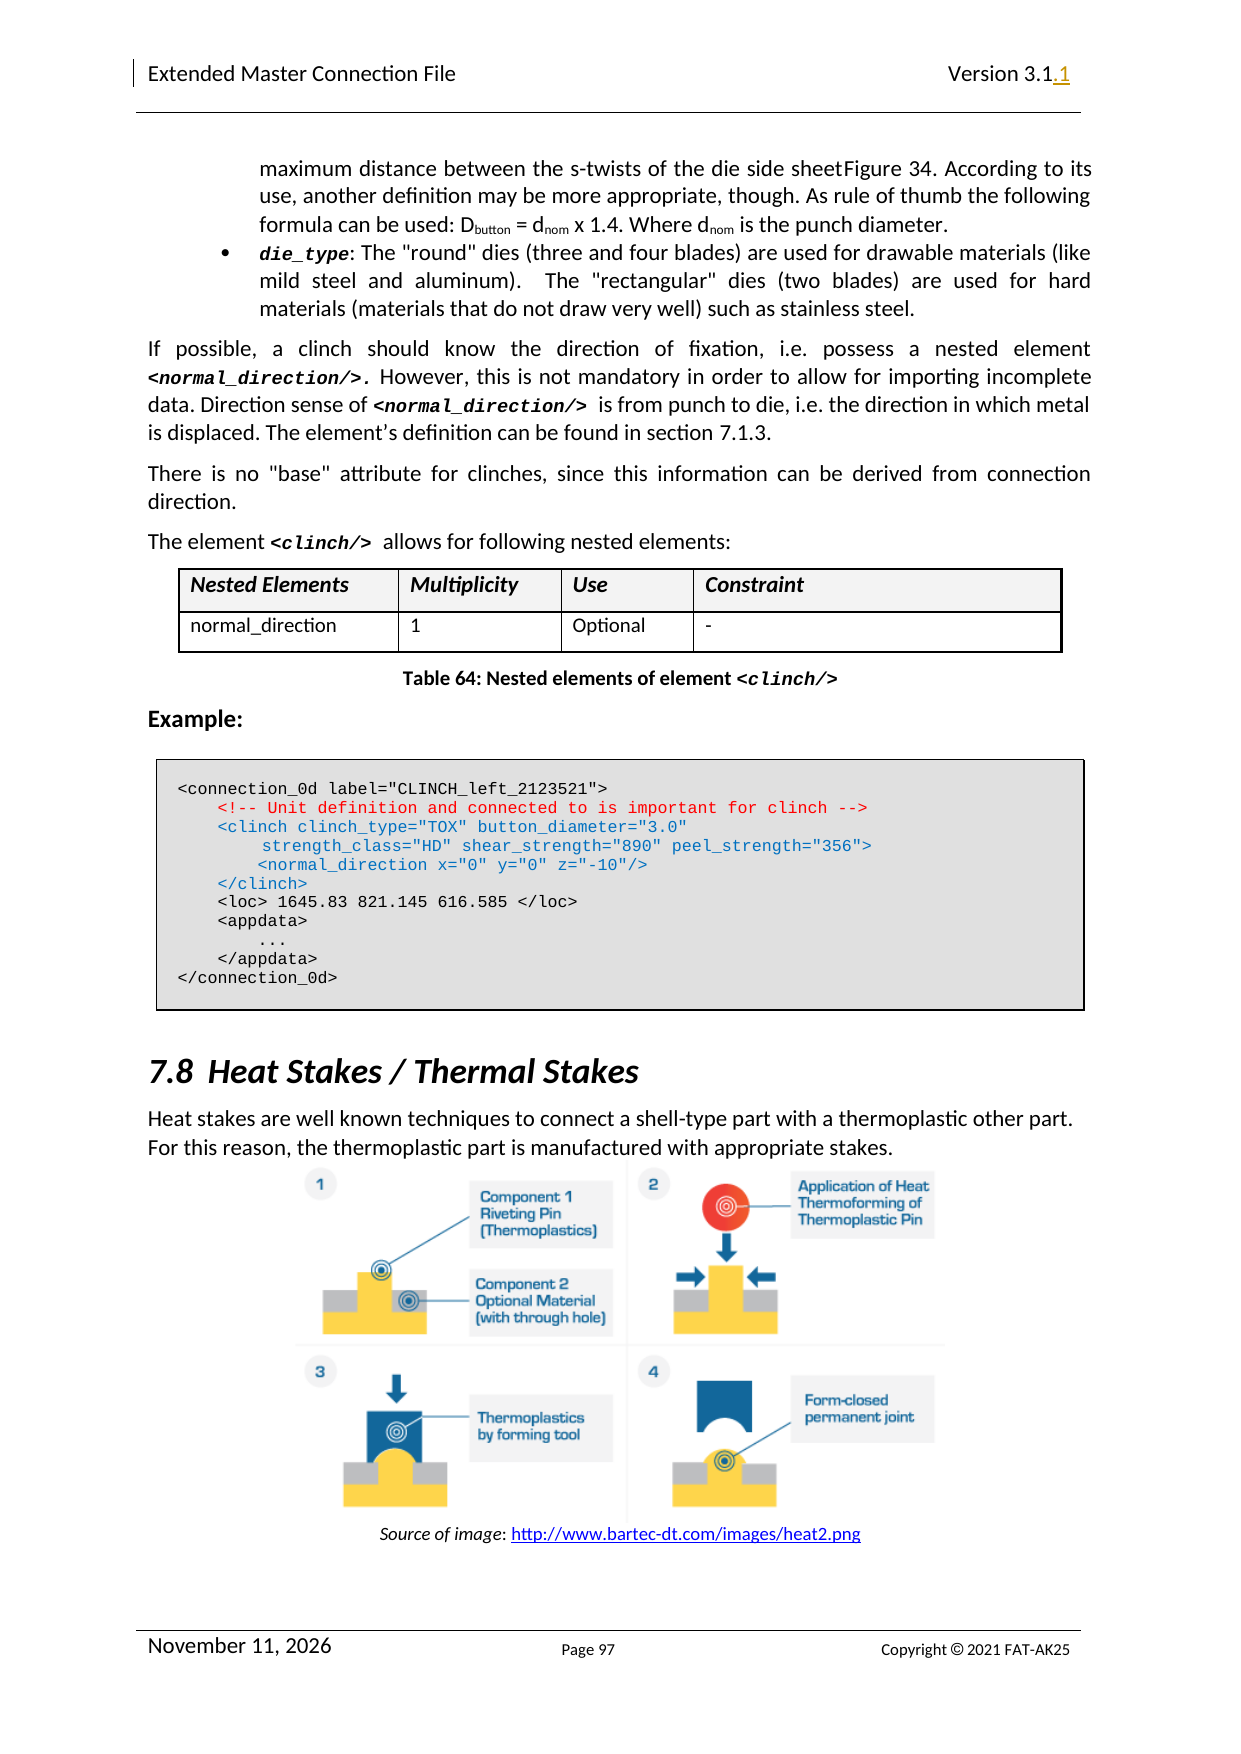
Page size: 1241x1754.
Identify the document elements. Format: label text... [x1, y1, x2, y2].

text <normal_direction x="0" y="0" z="-10"/> [157, 853, 1083, 872]
text </clinch> [157, 872, 1083, 891]
text </appdata> [157, 947, 1083, 966]
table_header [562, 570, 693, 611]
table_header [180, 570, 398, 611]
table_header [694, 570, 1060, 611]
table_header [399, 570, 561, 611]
text There is no "base" attribute for clinches, since this information can be derived from connection direction. [148, 459, 1092, 515]
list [222, 154, 1092, 238]
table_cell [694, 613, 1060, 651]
text <!-- Unit definition and connected to is important for clinch --> [157, 797, 1083, 816]
text ... [157, 929, 1083, 947]
text Table 64: Nested elements of element <clinch/> [148, 665, 1092, 691]
text <clinch clinch_type="TOX" button_diameter="3.0" [157, 816, 1083, 834]
list die_type: The "round" dies (three and four blades) are used for drawable materials (like mild steel and aluminum). The "rectangular" dies (two blades) are used for hard materials (materials that do not draw very well) such as stainless steel. [222, 238, 1092, 322]
picture [295, 1160, 945, 1523]
text If possible, a clinch should know the direction of fixation, i.e. possess a nested element <normal_direction/>. However, this is not mandatory in order to allow for importing incomplete data. Direction sense of <normal_direction/> is from punch to die, i.e. the direction in which metal [148, 334, 1092, 418]
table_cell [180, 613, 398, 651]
text </connection_0d> [157, 966, 1083, 985]
text <appdata> [157, 910, 1083, 929]
text is displaced. The element’s definition can be found in section 7.1.3. [148, 418, 1092, 446]
text Example: [148, 703, 1092, 734]
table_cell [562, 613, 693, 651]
text Heat stakes are well known techniques to connect a shell-type part with a thermoplastic other part. [148, 1104, 1092, 1133]
subtitle Heat Stakes / Thermal Stakes [148, 1049, 1092, 1092]
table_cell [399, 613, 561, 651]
text <loc> 1645.83 821.145 616.585 </loc> [157, 891, 1083, 910]
text For this reason, the thermoplastic part is manufactured with appropriate stakes. [148, 1133, 1092, 1161]
text <connection_0d label="CLINCH_left_2123521"> [157, 778, 1083, 797]
text Source of image: http://www.bartec-dt.com/images/heat2.png [148, 1522, 1092, 1545]
text The element <clinch/> allows for following nested elements: [148, 527, 1092, 555]
text strength_class="HD" shear_strength="890" peel_strength="356"> [157, 834, 1083, 853]
